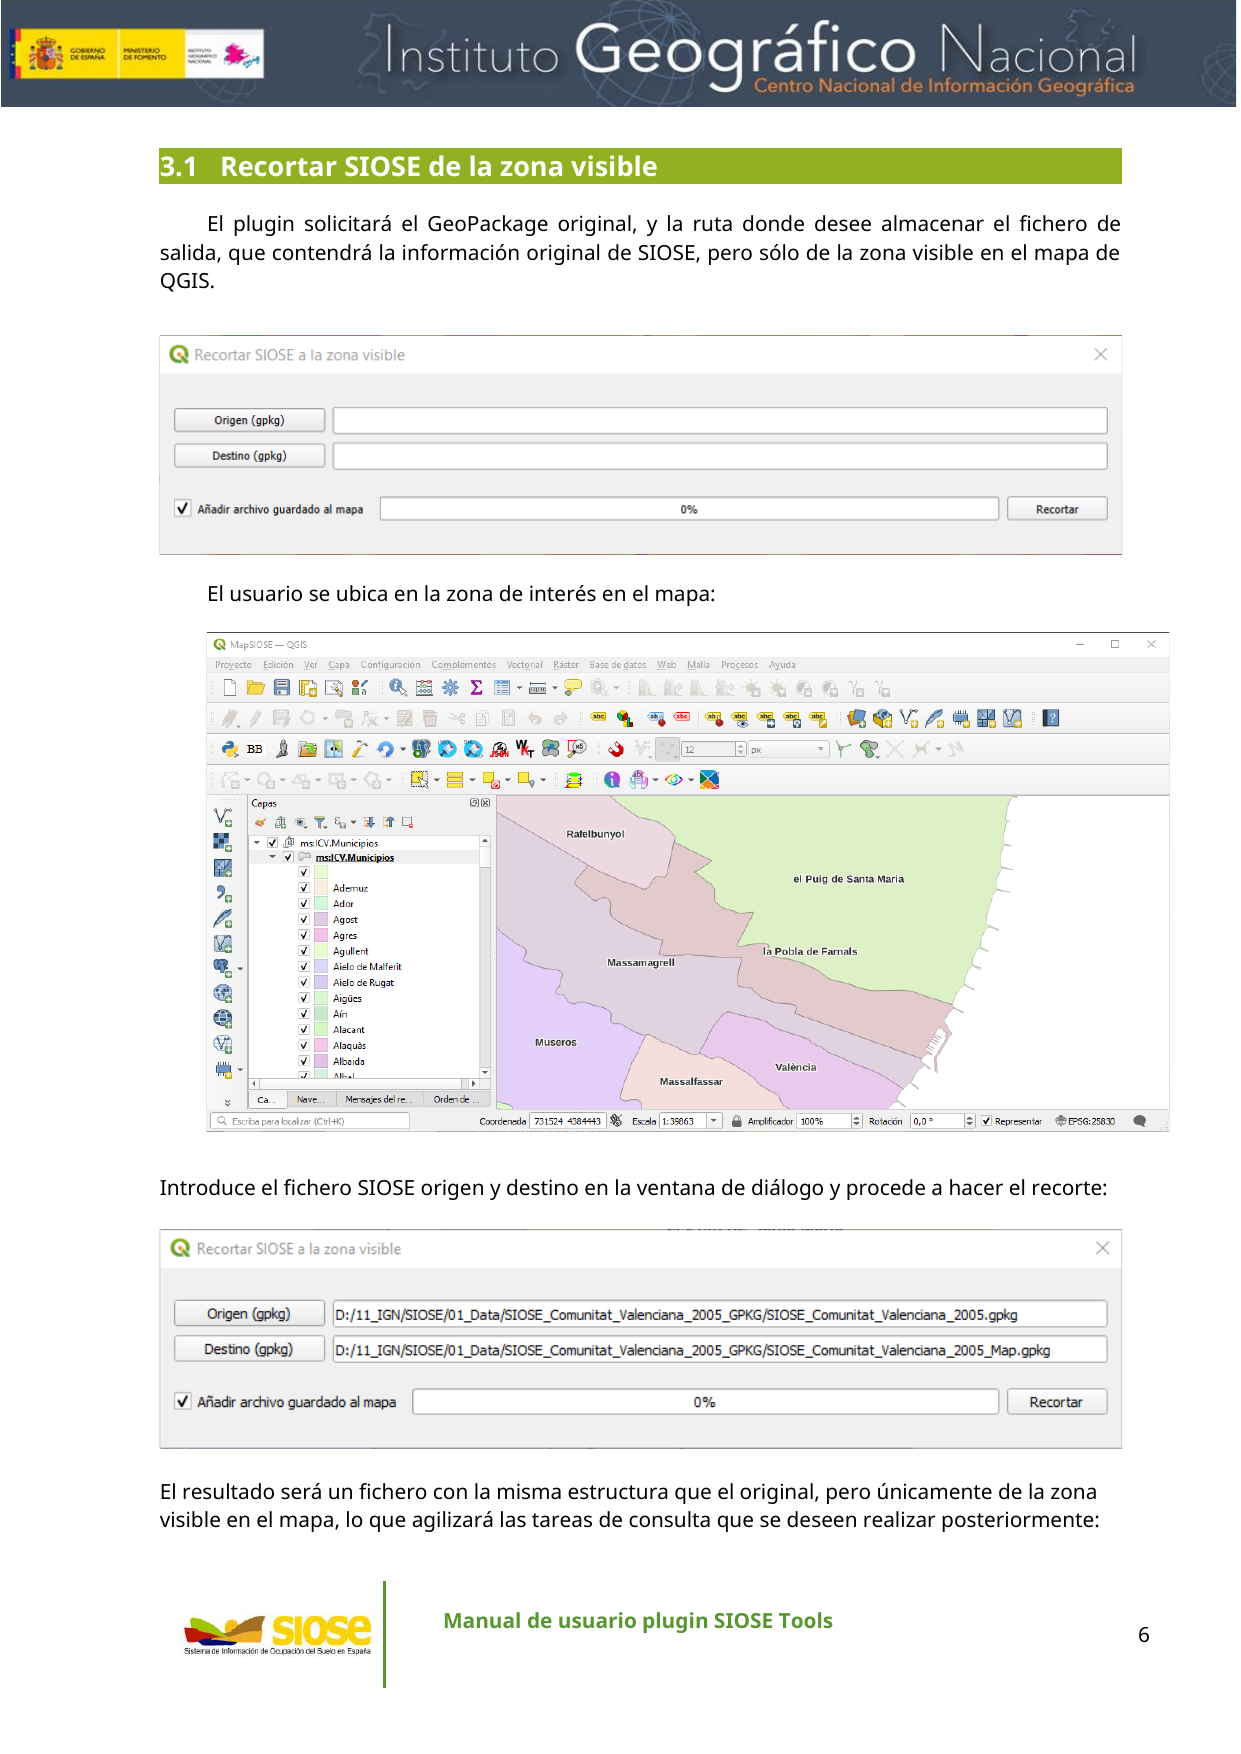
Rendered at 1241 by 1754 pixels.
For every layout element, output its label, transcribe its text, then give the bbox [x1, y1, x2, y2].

text El resultado será un fichero con la misma estructura que el original, pero únicamente de la zona visible en el mapa, lo que agilizará las tareas de consulta que se deseen realizar posteriormente: [159, 1477, 1122, 1534]
picture [206, 632, 1170, 1132]
picture [0, 0, 1236, 106]
subtitle Recortar SIOSE de la zona visible [159, 148, 1122, 184]
text Introduce el fichero SIOSE origen y destino en la ventana de diálogo y procede a hacer el recorte: [159, 1173, 1122, 1201]
text El plugin solicitará el GeoPackage original, y la ruta donde desee almacenar el fichero de salida, que contendrá la información original de SIOSE, pero sólo de la zona visible en el mapa de QGIS. [159, 209, 1122, 295]
picture [159, 335, 1123, 555]
picture [159, 1229, 1123, 1449]
text El usuario se ubica en la zona de interés en el mapa: [159, 579, 1122, 608]
